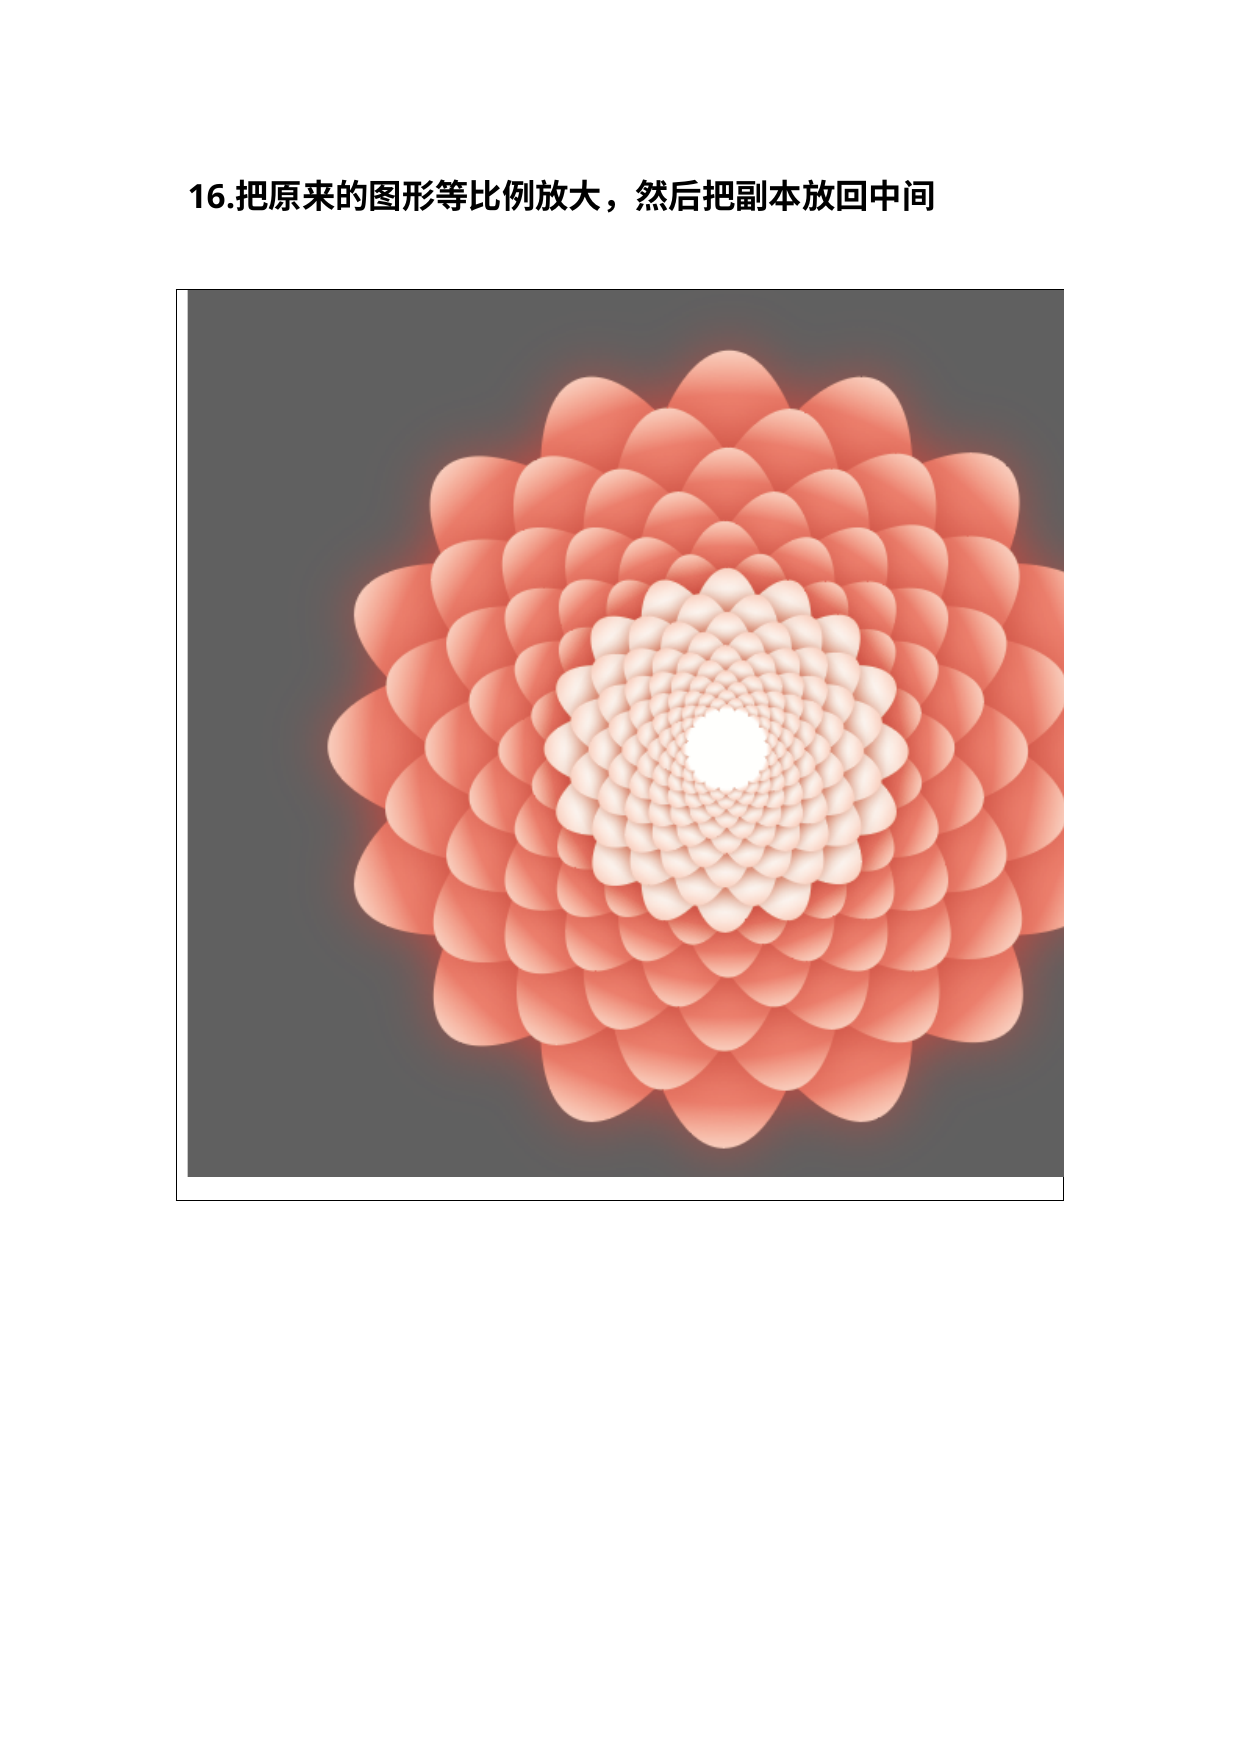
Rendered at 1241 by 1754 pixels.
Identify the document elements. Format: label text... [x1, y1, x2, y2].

table_header [177, 290, 1063, 1200]
subtitle 16.把原来的图形等比例放大，然后把副本放回中间 [187, 162, 1053, 227]
picture [187, 290, 1064, 1177]
